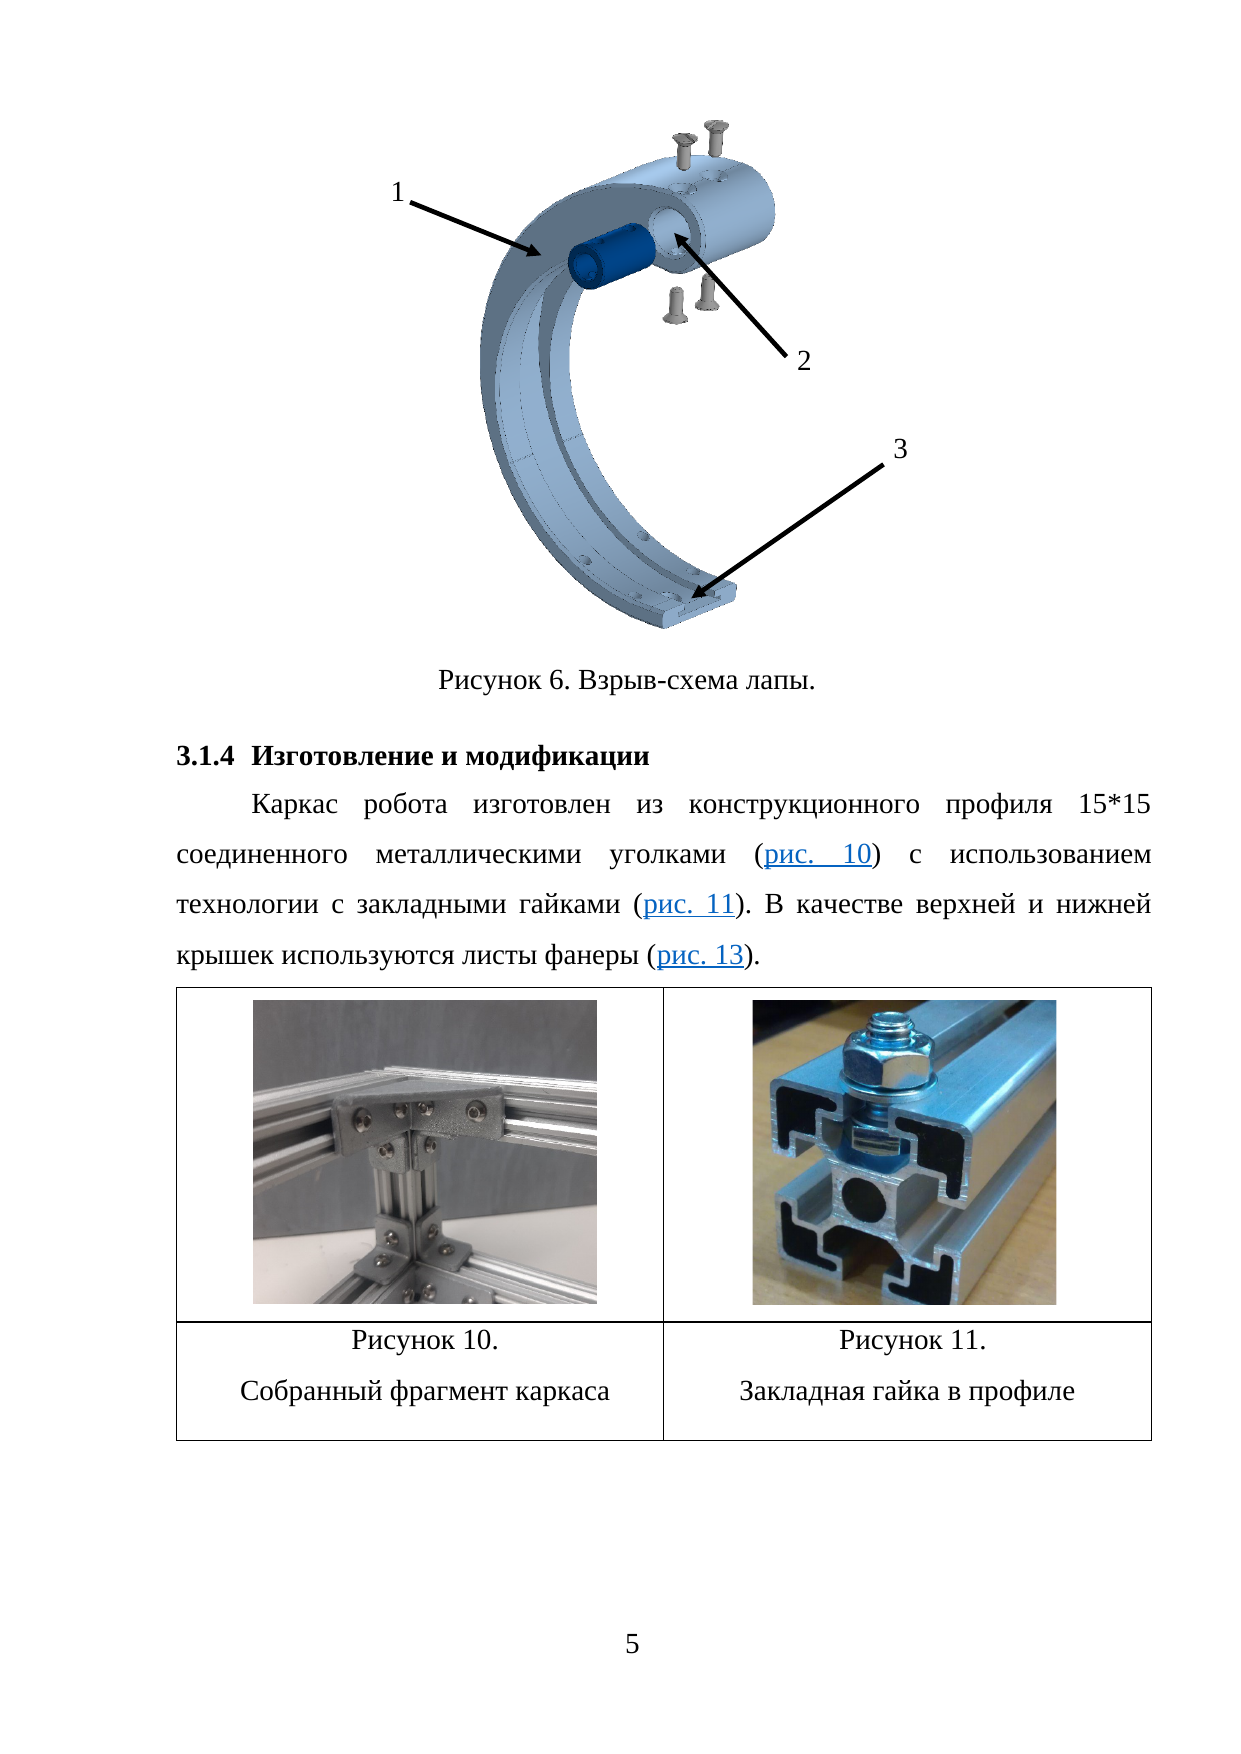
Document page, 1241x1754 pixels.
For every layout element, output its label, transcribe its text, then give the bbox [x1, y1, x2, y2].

picture [475, 118, 779, 634]
table_cell Рисунок 11. Закладная гайка в профиле [664, 1323, 1151, 1440]
table_header [664, 988, 1151, 1321]
picture [752, 1000, 1057, 1305]
table_header [177, 988, 663, 1321]
text Каркас робота изготовлен из конструкционного профиля 15*15 соединенного металлическими уголками (рис. 10) с использованием технологии с закладными гайками (рис. 11). В качестве верхней и нижней крышек используются листы фанеры (рис. 13). [176, 786, 1152, 970]
picture [253, 1000, 597, 1304]
list Изготовление и модификации [176, 738, 1152, 771]
text Рисунок 6. Взрыв-схема лапы. [176, 662, 1078, 696]
table_cell Рисунок 10. Собранный фрагмент каркаса [177, 1323, 663, 1440]
